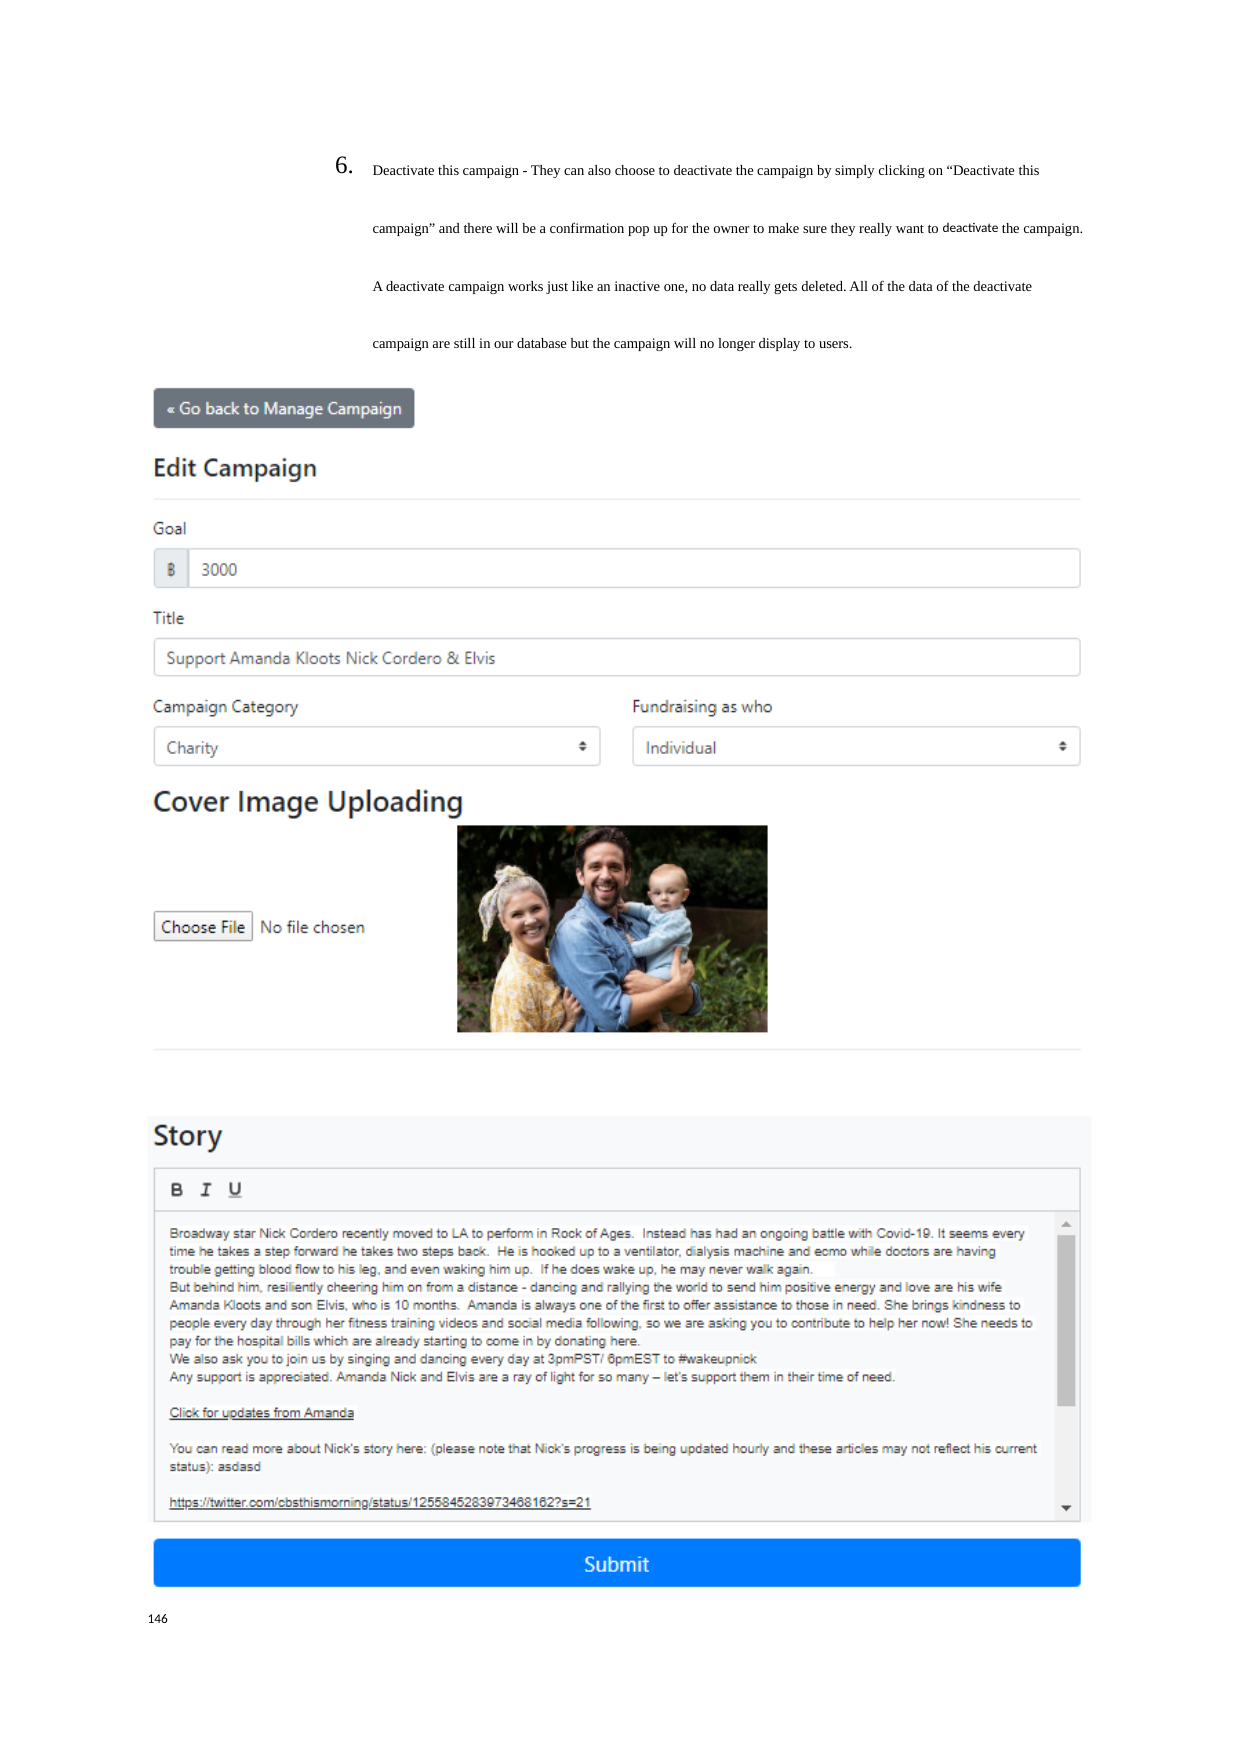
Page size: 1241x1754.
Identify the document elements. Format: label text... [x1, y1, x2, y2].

picture [147, 380, 1092, 1594]
list Deactivate this campaign - They can also choose to deactivate the campaign by simply clicking on “Deactivate this campaign” and there will be a confirmation pop up for the owner to make sure they really want to deactivate the campaign. A deactivate campaign works just like an inactive one, no data really gets deleted. All of the data of the deactivate campaign are still in our database but the campaign will no longer display to users. [335, 150, 1090, 352]
